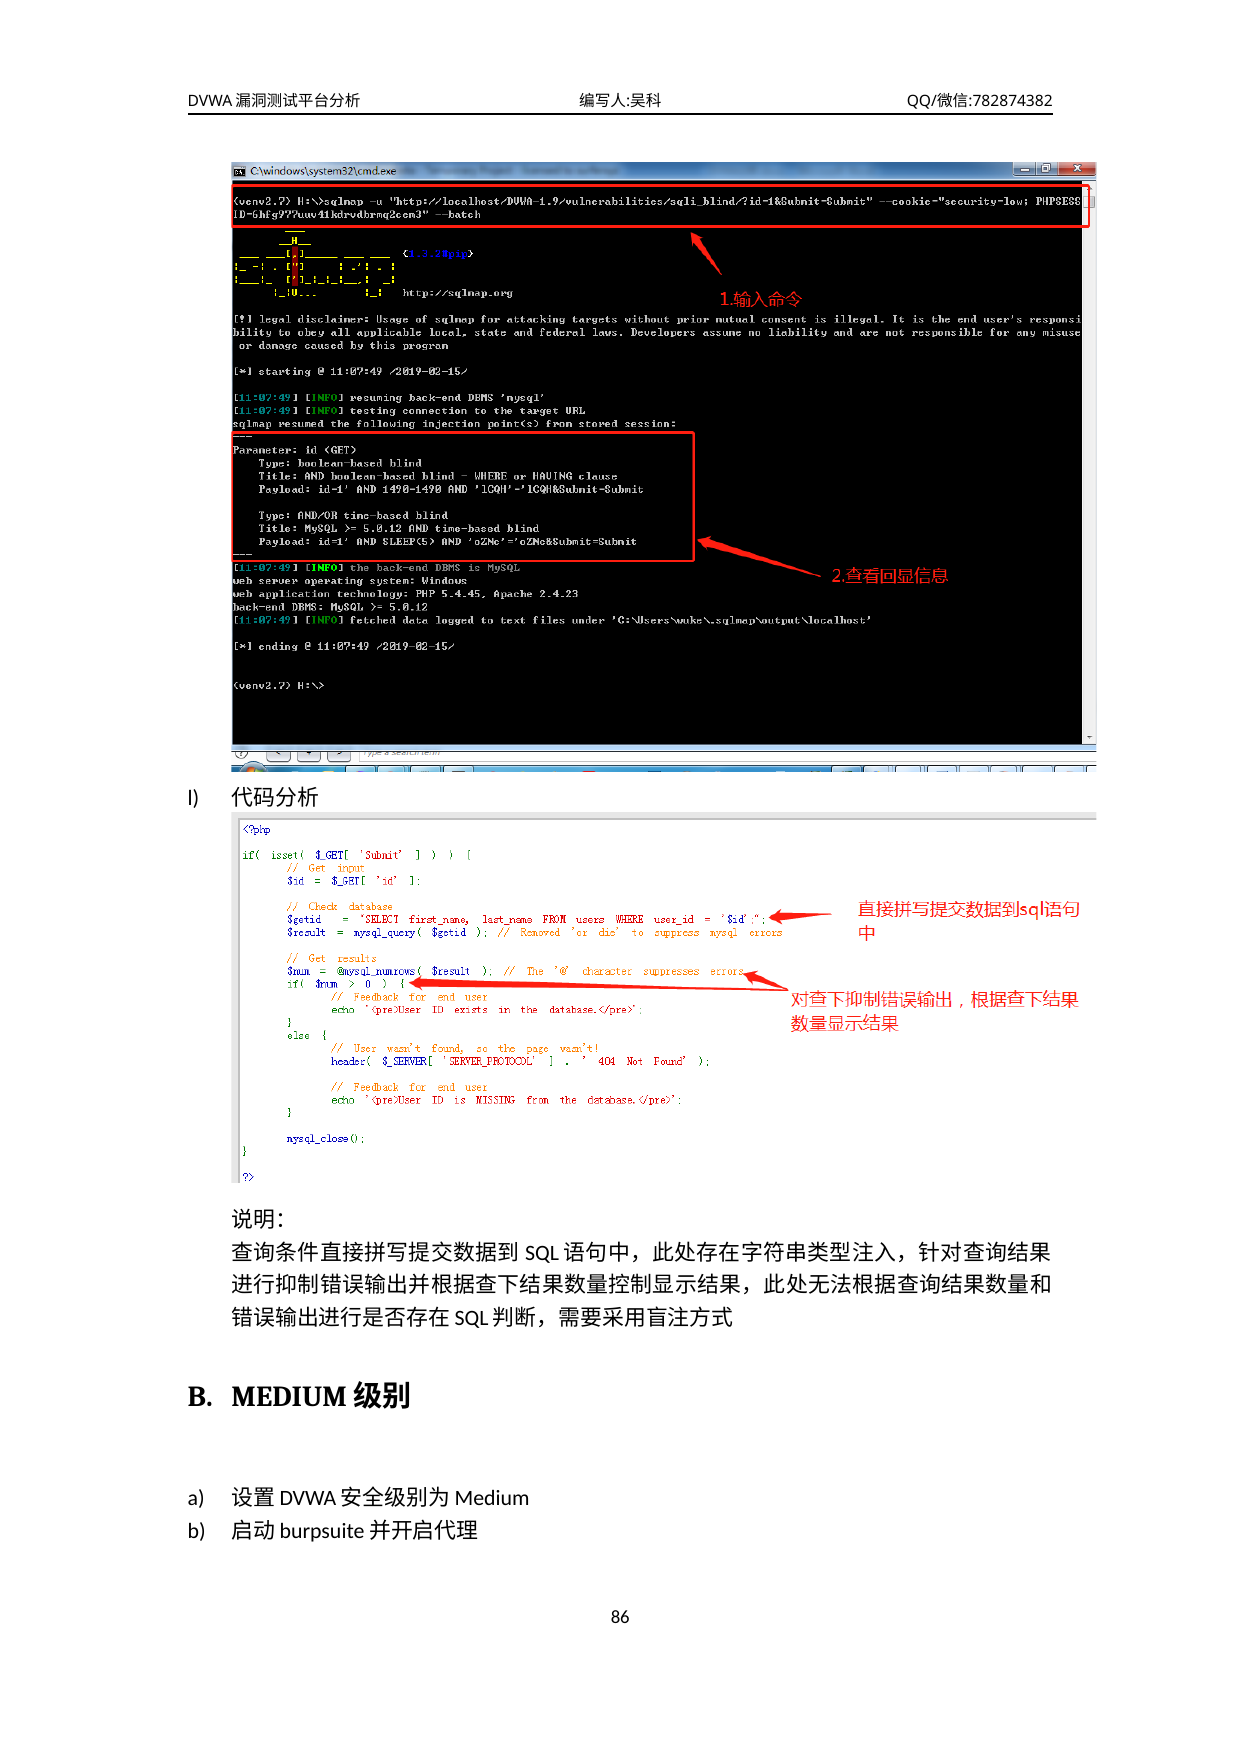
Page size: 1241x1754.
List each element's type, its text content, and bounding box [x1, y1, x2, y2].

list 设置DVWA安全级别为Medium [187, 1480, 1053, 1512]
list 代码分析 [187, 779, 1053, 812]
list 查询条件直接拼写提交数据到SQL语句中，此处存在字符串类型注入，针对查询结果进行抑制错误输出并根据查下结果数量控制显示结果，此处无法根据查询结果数量和错误输出进行是否存在SQL判断，需要采用盲注方式 [231, 1234, 1053, 1332]
list 启动burpsuite并开启代理 [187, 1512, 1053, 1545]
list 说明： [231, 1202, 1053, 1234]
subtitle MEDIUM级别 [187, 1361, 1053, 1426]
picture [231, 162, 1097, 772]
picture [231, 812, 1097, 1183]
